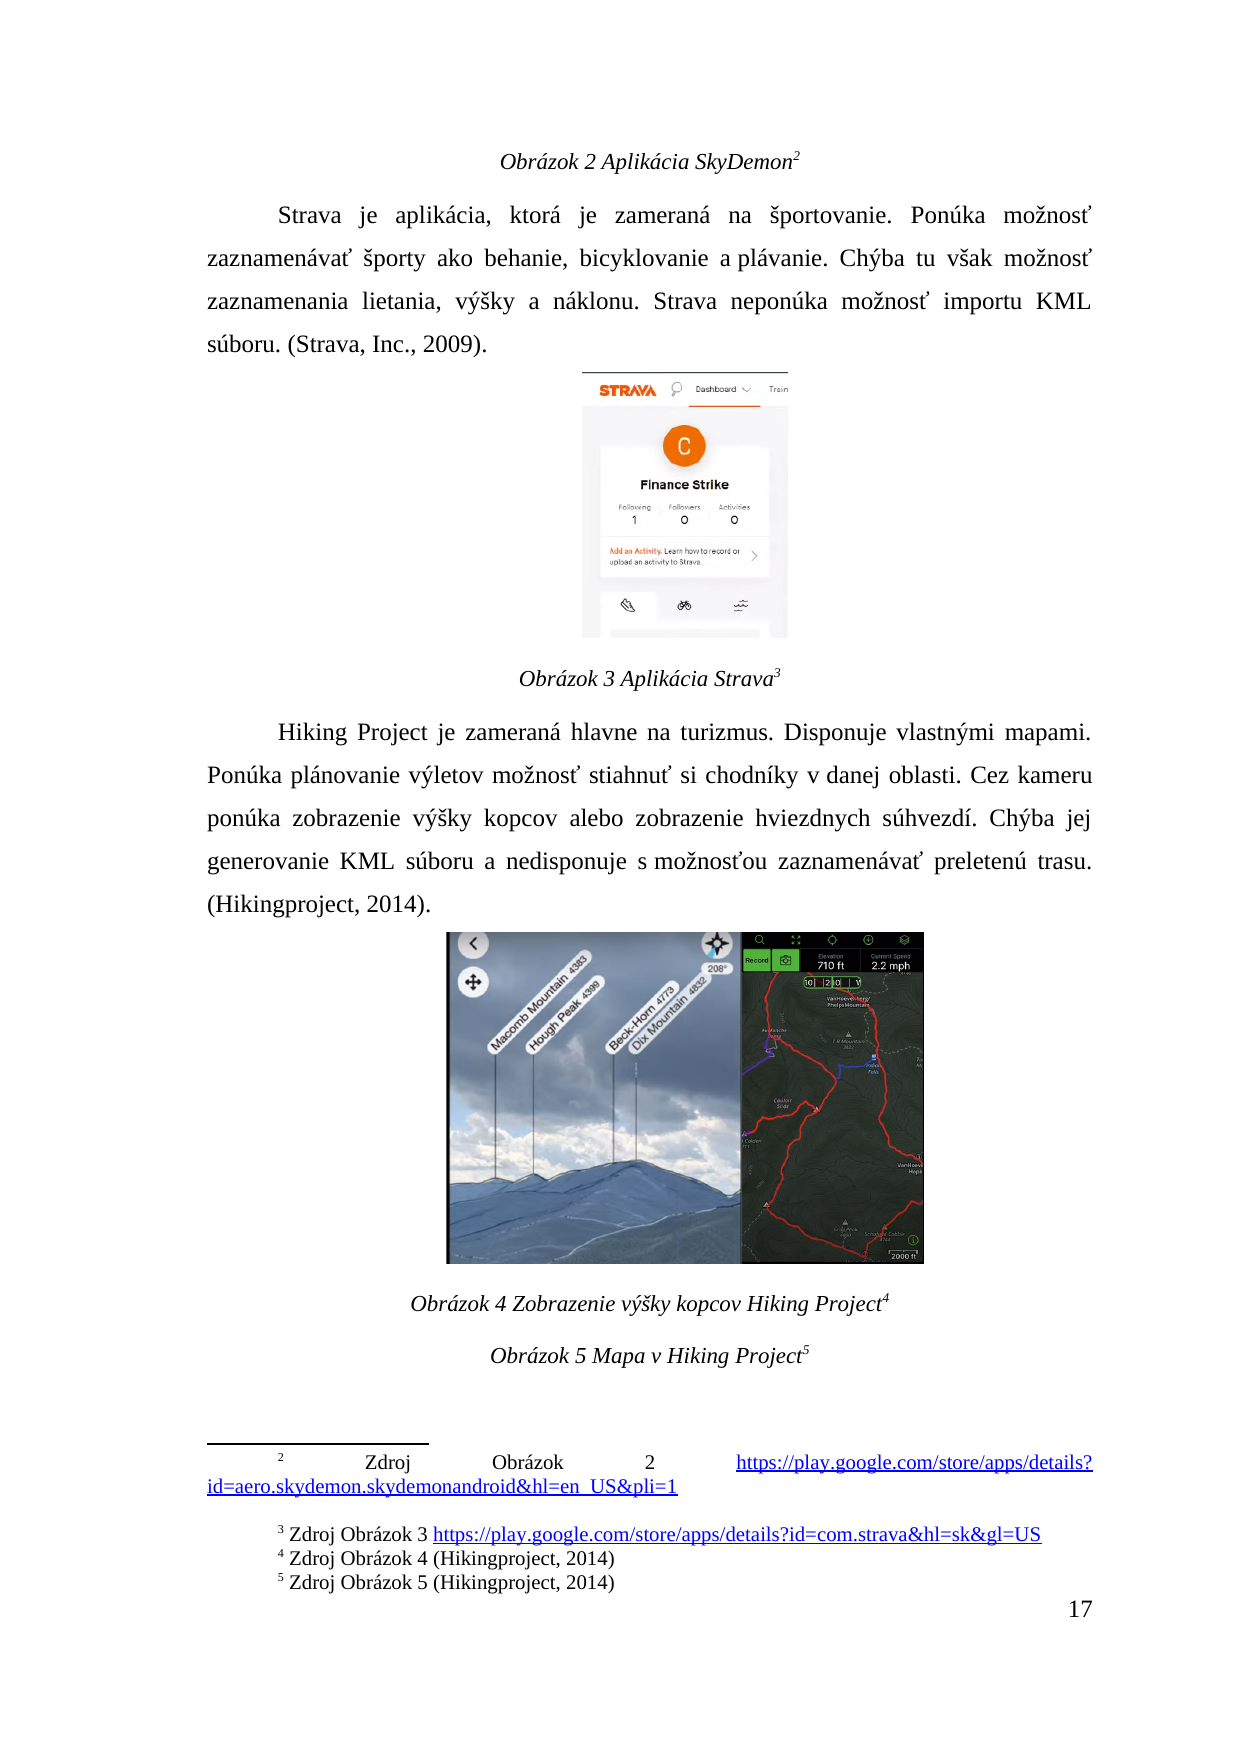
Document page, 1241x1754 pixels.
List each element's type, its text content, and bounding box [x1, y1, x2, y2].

text Hiking Project je zameraná hlavne na turizmus. Disponuje vlastnými mapami. Ponúka plánovanie výletov možnosť stiahnuť si chodníky v danej oblasti. Cez kameru ponúka zobrazenie výšky kopcov alebo zobrazenie hviezdnych súhvezdí. Chýba jej generovanie KML súboru a nedisponuje s možnosťou zaznamenávať preletenú trasu.. [207, 717, 1092, 918]
text Strava je aplikácia, ktorá je zameraná na športovanie. Ponúka možnosť zaznamenávať športy ako behanie, bicyklovanie a plávanie. Chýba tu však možnosť zaznamenania lietania, výšky a náklonu. Strava neponúka možnosť importu KML súboru.. [207, 200, 1092, 358]
picture [446, 932, 924, 1264]
picture [582, 372, 789, 638]
